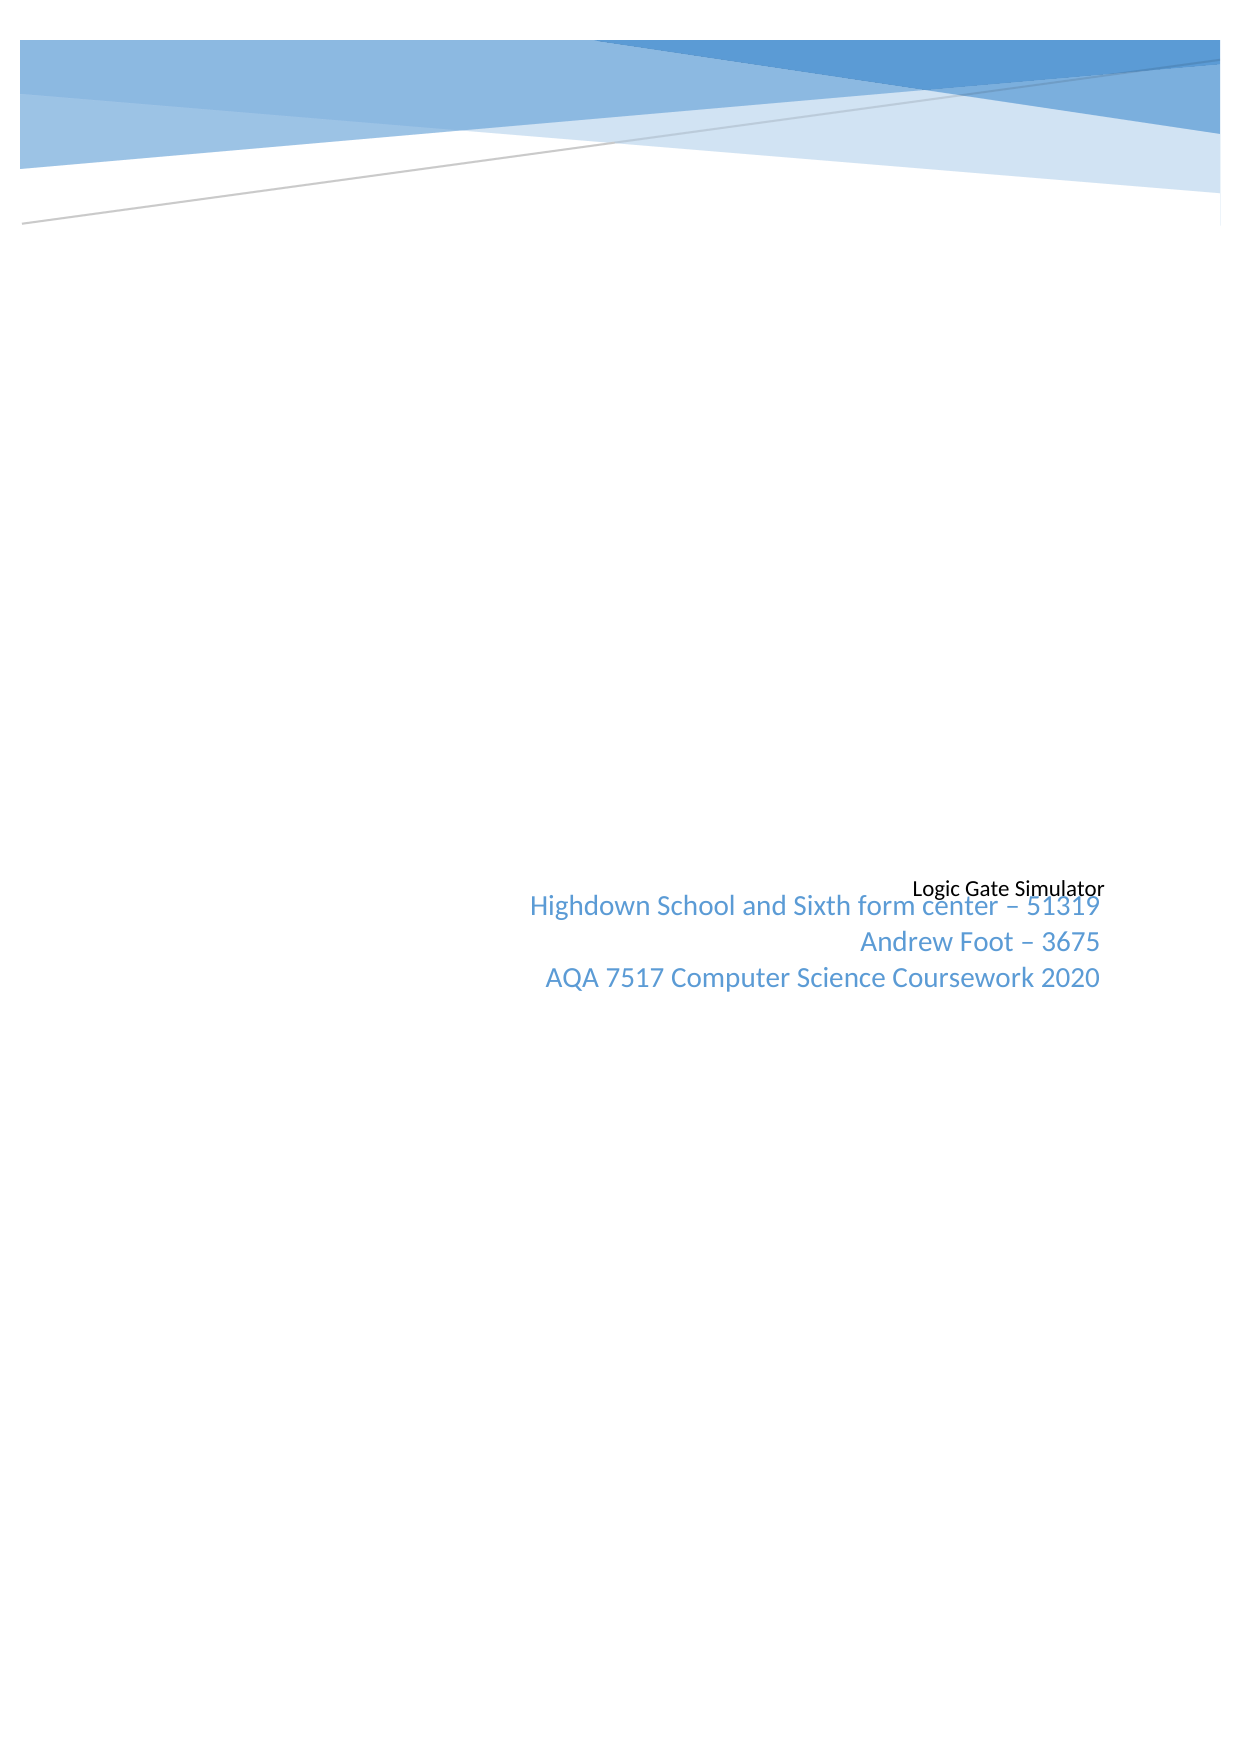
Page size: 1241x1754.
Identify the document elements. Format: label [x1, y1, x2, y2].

picture [20, 40, 1221, 240]
